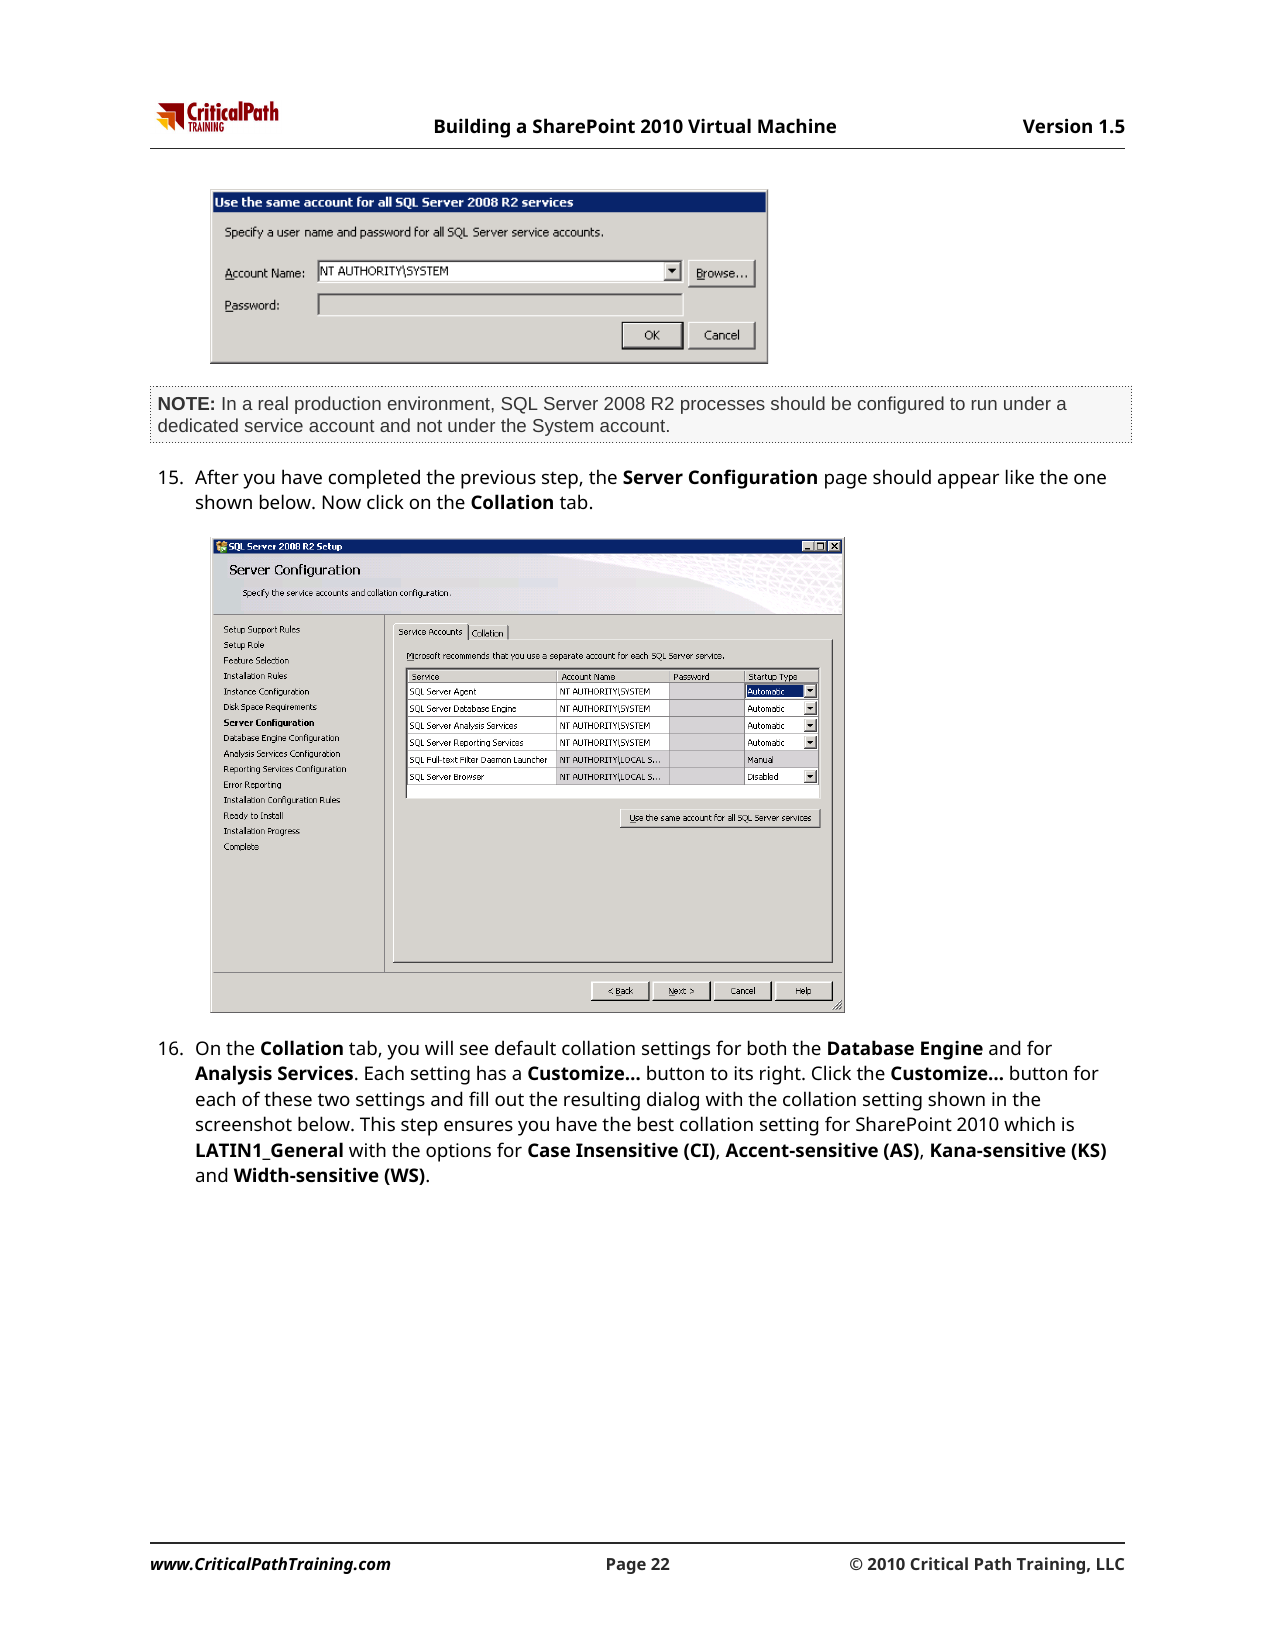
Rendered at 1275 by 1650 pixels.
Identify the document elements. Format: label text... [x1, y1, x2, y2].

picture [150, 100, 282, 134]
picture [210, 537, 845, 1013]
text On the Collation tab, you will see default collation settings for both the Database Engine and for Analysis Services. Each setting has a Customize… button to its right. Click the Customize… button for each of these two settings and fill out the resulting dialog with the collation setting shown in the screenshot below. This step ensures you have the best collation setting for SharePoint 2010 which is LATIN1_General with the options for Case Insensitive (CI), Accent-sensitive (AS), Kana-sensitive (KS) and Width-sensitive (WS). [157, 1035, 1125, 1188]
text After you have completed the previous step, the Server Configuration page should appear like the one shown below. Now click on the Collation tab. [157, 464, 1125, 515]
text NOTE: In a real production environment, SQL Server 2008 R2 processes should be configured to run under a dedicated service account and not under the System account. [150, 386, 1132, 443]
picture [210, 189, 769, 364]
